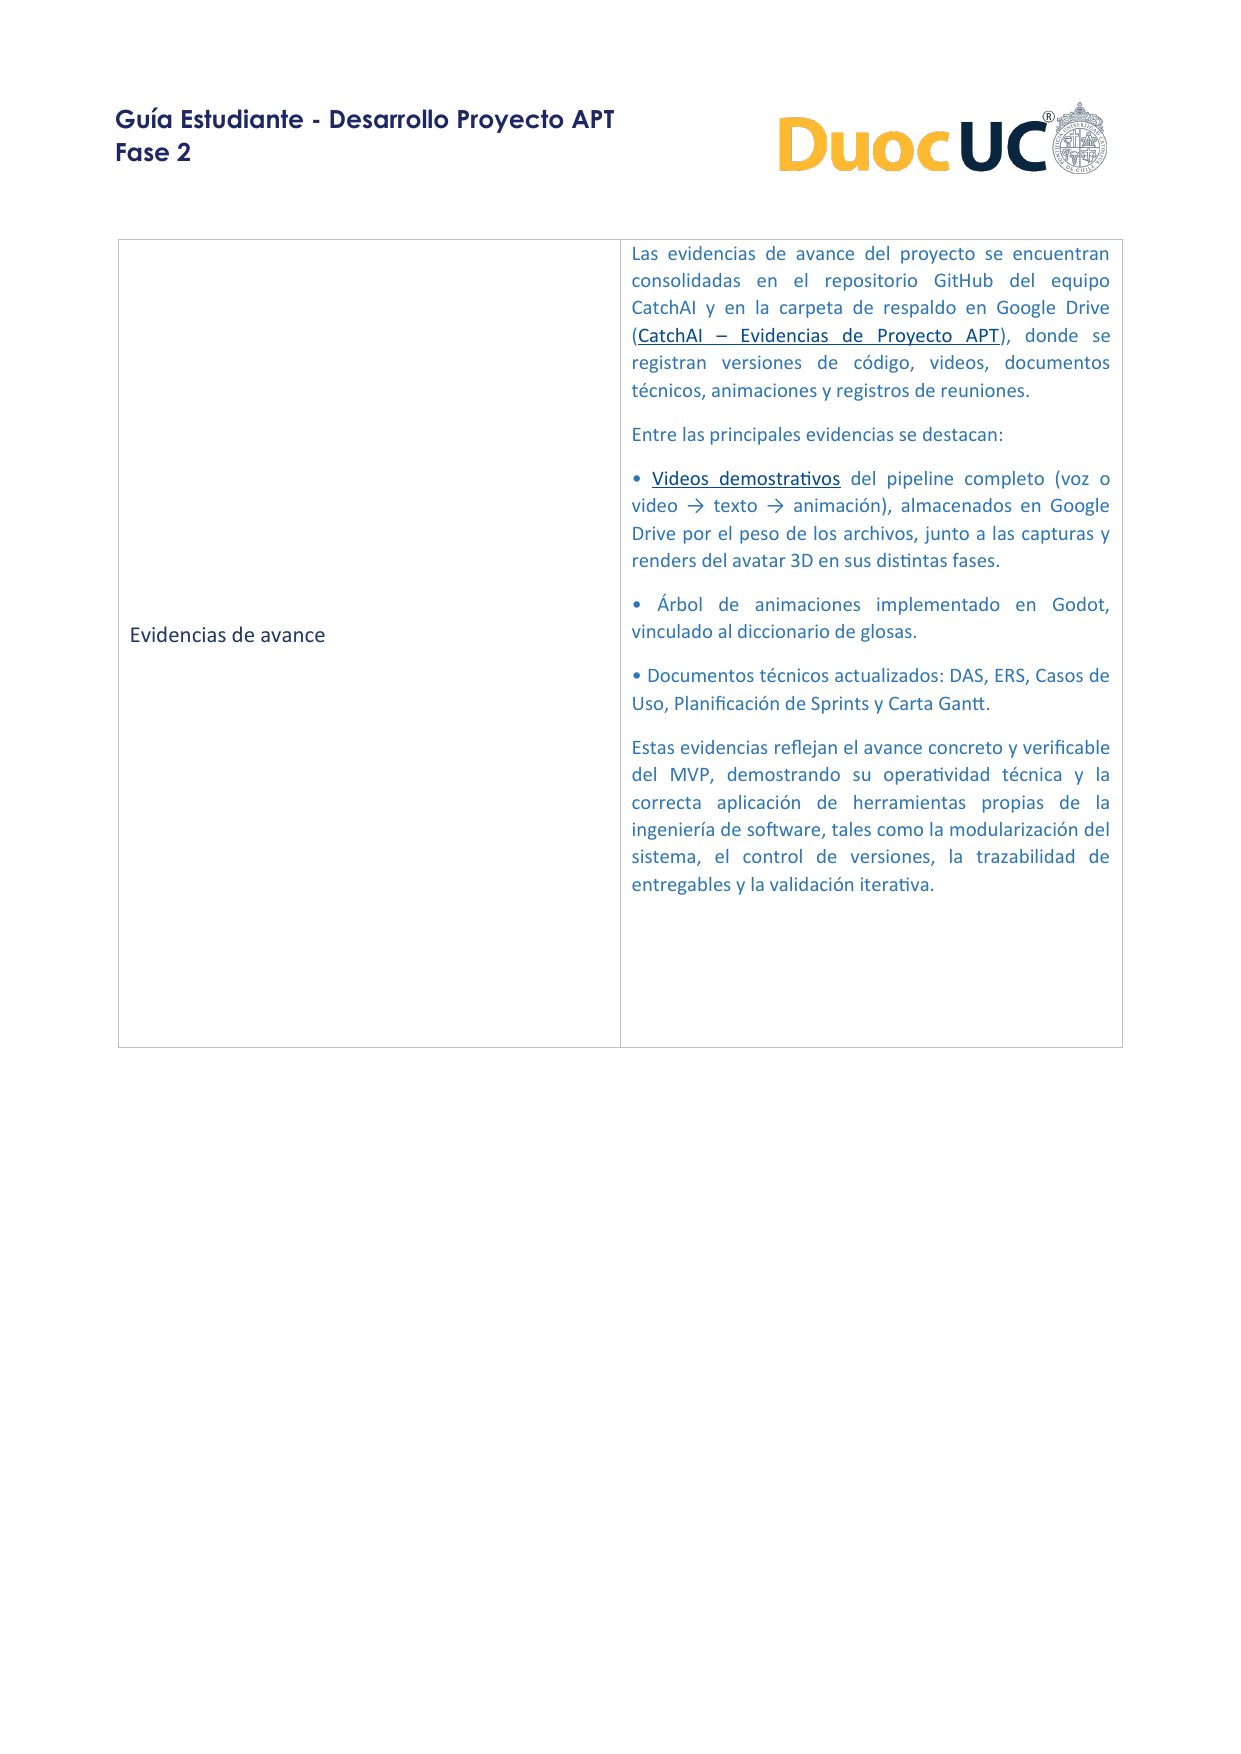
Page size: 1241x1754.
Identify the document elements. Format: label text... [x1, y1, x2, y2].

table_cell Las evidencias de avance del proyecto se encuentran consolidadas en el repositorio GitHub del equipo CatchAI y en la carpeta de respaldo en Google Drive (CatchAI – Evidencias de Proyecto APT), donde se registran versiones de código, videos, documentos técnicos, animaciones y registros de reuniones. Entre las principales evidencias se destacan: • Videos demostrativos del pipeline completo (voz o video → texto → animación), almacenados en Google Drive por el peso de los archivos, junto a las capturas y renders del avatar 3D en sus distintas fases. • Árbol de animaciones implementado en Godot, vinculado al diccionario de glosas. • Documentos técnicos actualizados: DAS, ERS, Casos de Uso, Planificación de Sprints y Carta Gantt. Estas evidencias reflejan el avance concreto y verificable del MVP, demostrando su operatividad técnica y la correcta aplicación de herramientas propias de la ingeniería de software, tales como la modularización del sistema, el control de versiones, la trazabilidad de entregables y la validación iterativa. [621, 240, 1122, 1047]
table_cell Evidencias de avance [119, 240, 620, 1047]
picture [779, 102, 1107, 174]
